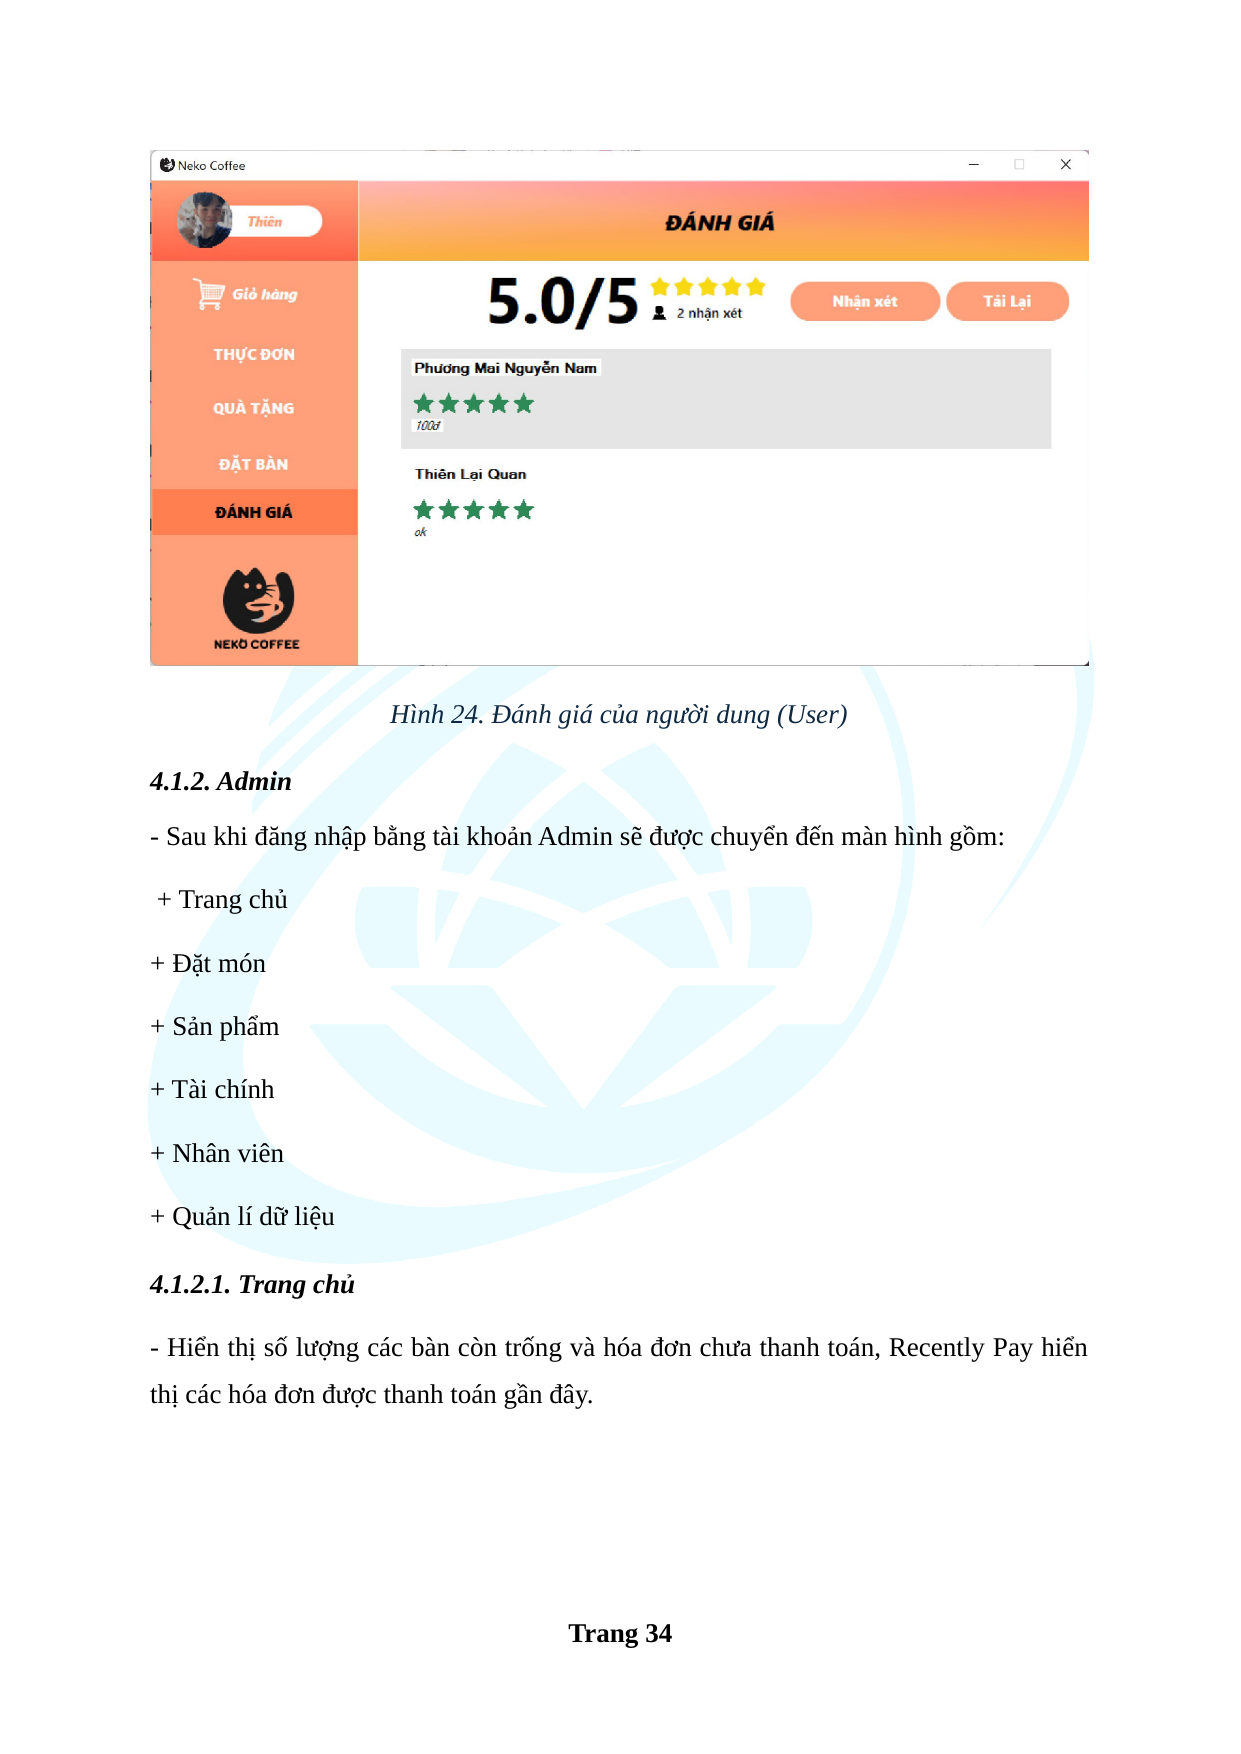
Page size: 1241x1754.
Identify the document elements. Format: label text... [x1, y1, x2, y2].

text - Hiển thị số lượng các bàn còn trống và hóa đơn chưa thanh toán, Recently Pay hiển thị các hóa đơn được thanh toán gần đây. [150, 1331, 1090, 1409]
text + Nhân viên [150, 1137, 1090, 1168]
text + Đặt món [150, 947, 1090, 978]
text + Quản lí dữ liệu [150, 1200, 1090, 1231]
text Hình 24. Đánh giá của người dung (User) [150, 698, 1090, 729]
text + Sản phẩm [150, 1010, 1090, 1041]
picture [150, 150, 1089, 666]
text + Tài chính [150, 1074, 1090, 1105]
subtitle 4.1.2.1. Trang chủ [150, 1268, 1090, 1299]
subtitle 4.1.2. Admin [150, 765, 1090, 796]
text + Trang chủ [150, 884, 1090, 915]
text - Sau khi đăng nhập bằng tài khoản Admin sẽ được chuyển đến màn hình gồm: [150, 820, 1090, 851]
